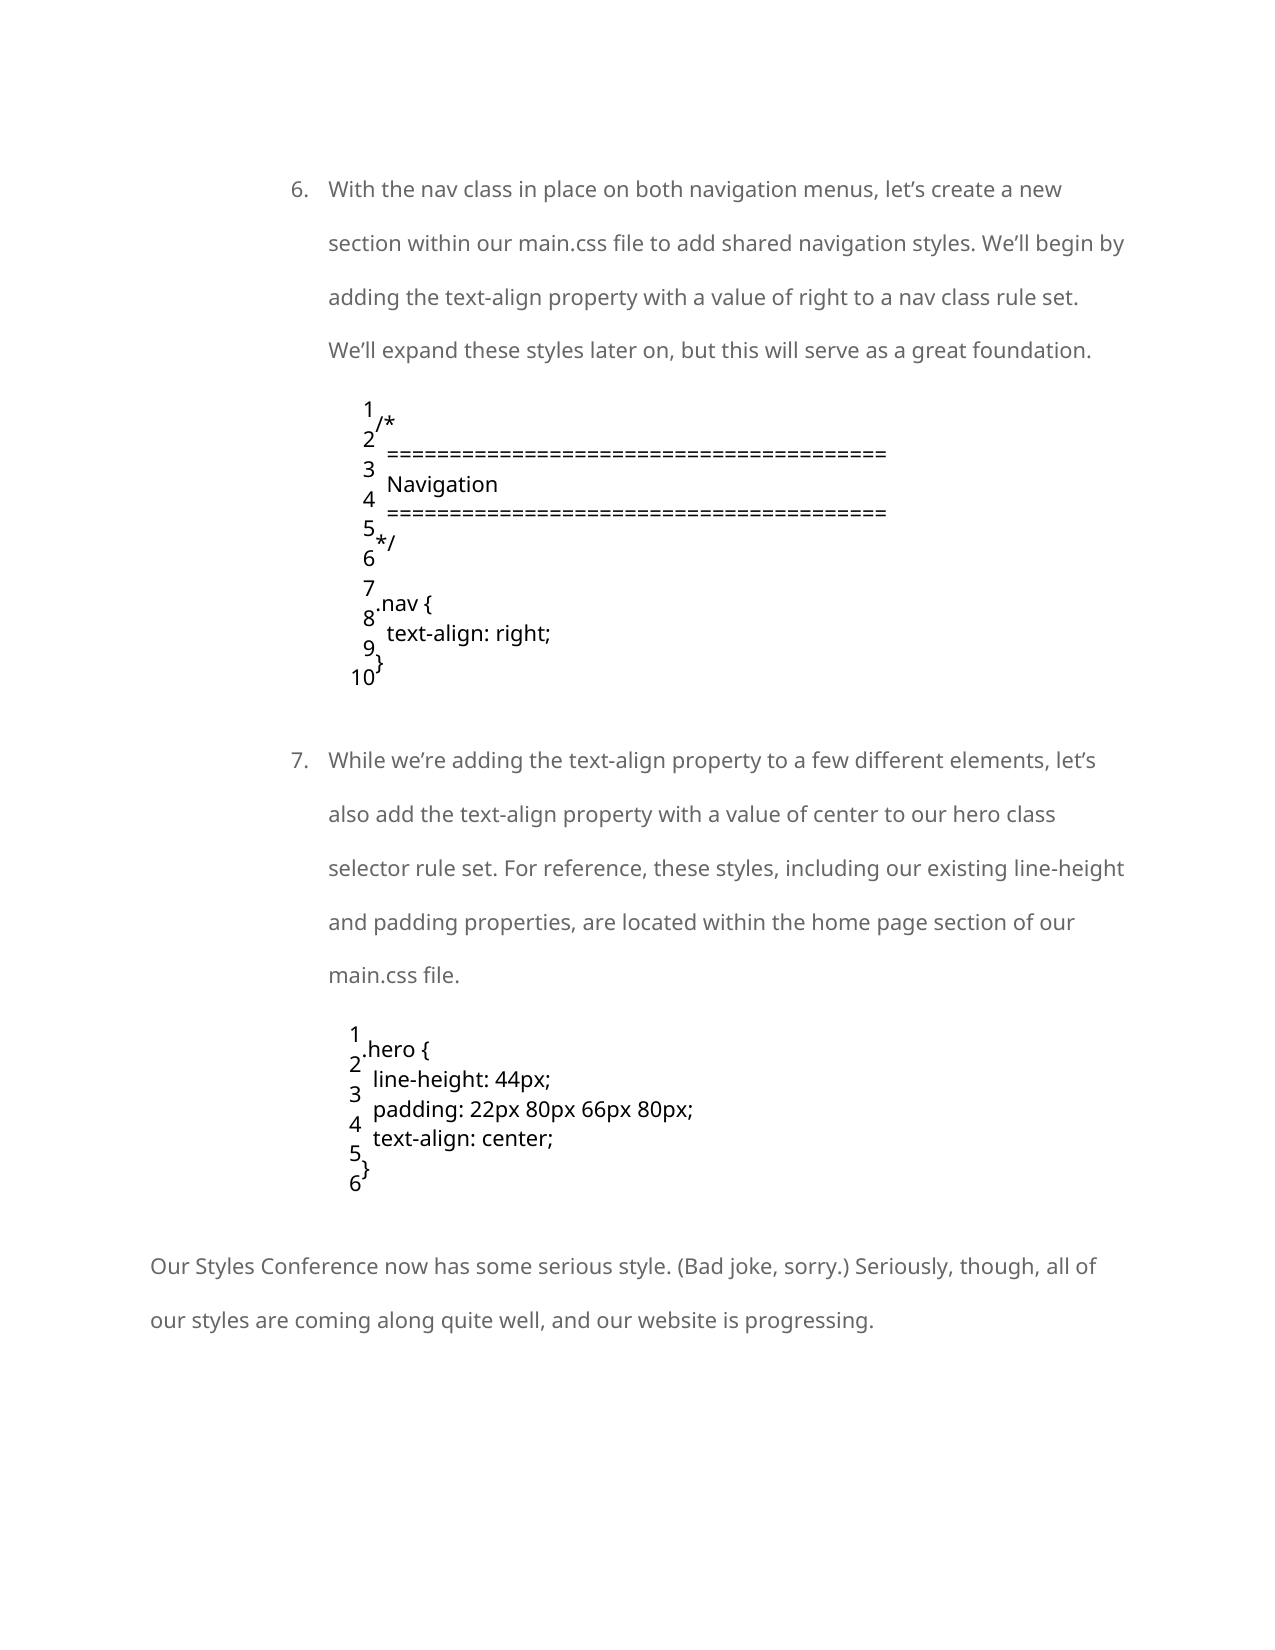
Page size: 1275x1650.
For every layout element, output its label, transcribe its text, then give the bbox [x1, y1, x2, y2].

table_header .hero { line-height: 44px; padding: 22px 80px 66px 80px; text-align: center; } [361, 1019, 1275, 1198]
table_header 1 2 3 4 5 6 [326, 1019, 361, 1198]
list With the nav class in place on both navigation menus, let’s create a new section within our main.css file to add shared navigation styles. We’ll begin by adding the text-align property with a value of right to a nav class rule set. We’ll expand these styles later on, but this will serve as a great foundation. [291, 150, 1125, 365]
text Our Styles Conference now has some serious style. (Bad joke, sorry.) Seriously, though, all of our styles are coming along quite well, and our website is progressing. [150, 1227, 1125, 1334]
table_header 1 2 3 4 5 6 7 8 9 10 [326, 394, 375, 692]
table_header /* ======================================== Navigation ======================================== */ .nav { text-align: right; } [375, 394, 1275, 692]
list While we’re adding the text-align property to a few different elements, let’s also add the text-align property with a value of center to our hero class selector rule set. For reference, these styles, including our existing line-height and padding properties, are located within the home page section of our main.css file. [291, 721, 1125, 990]
